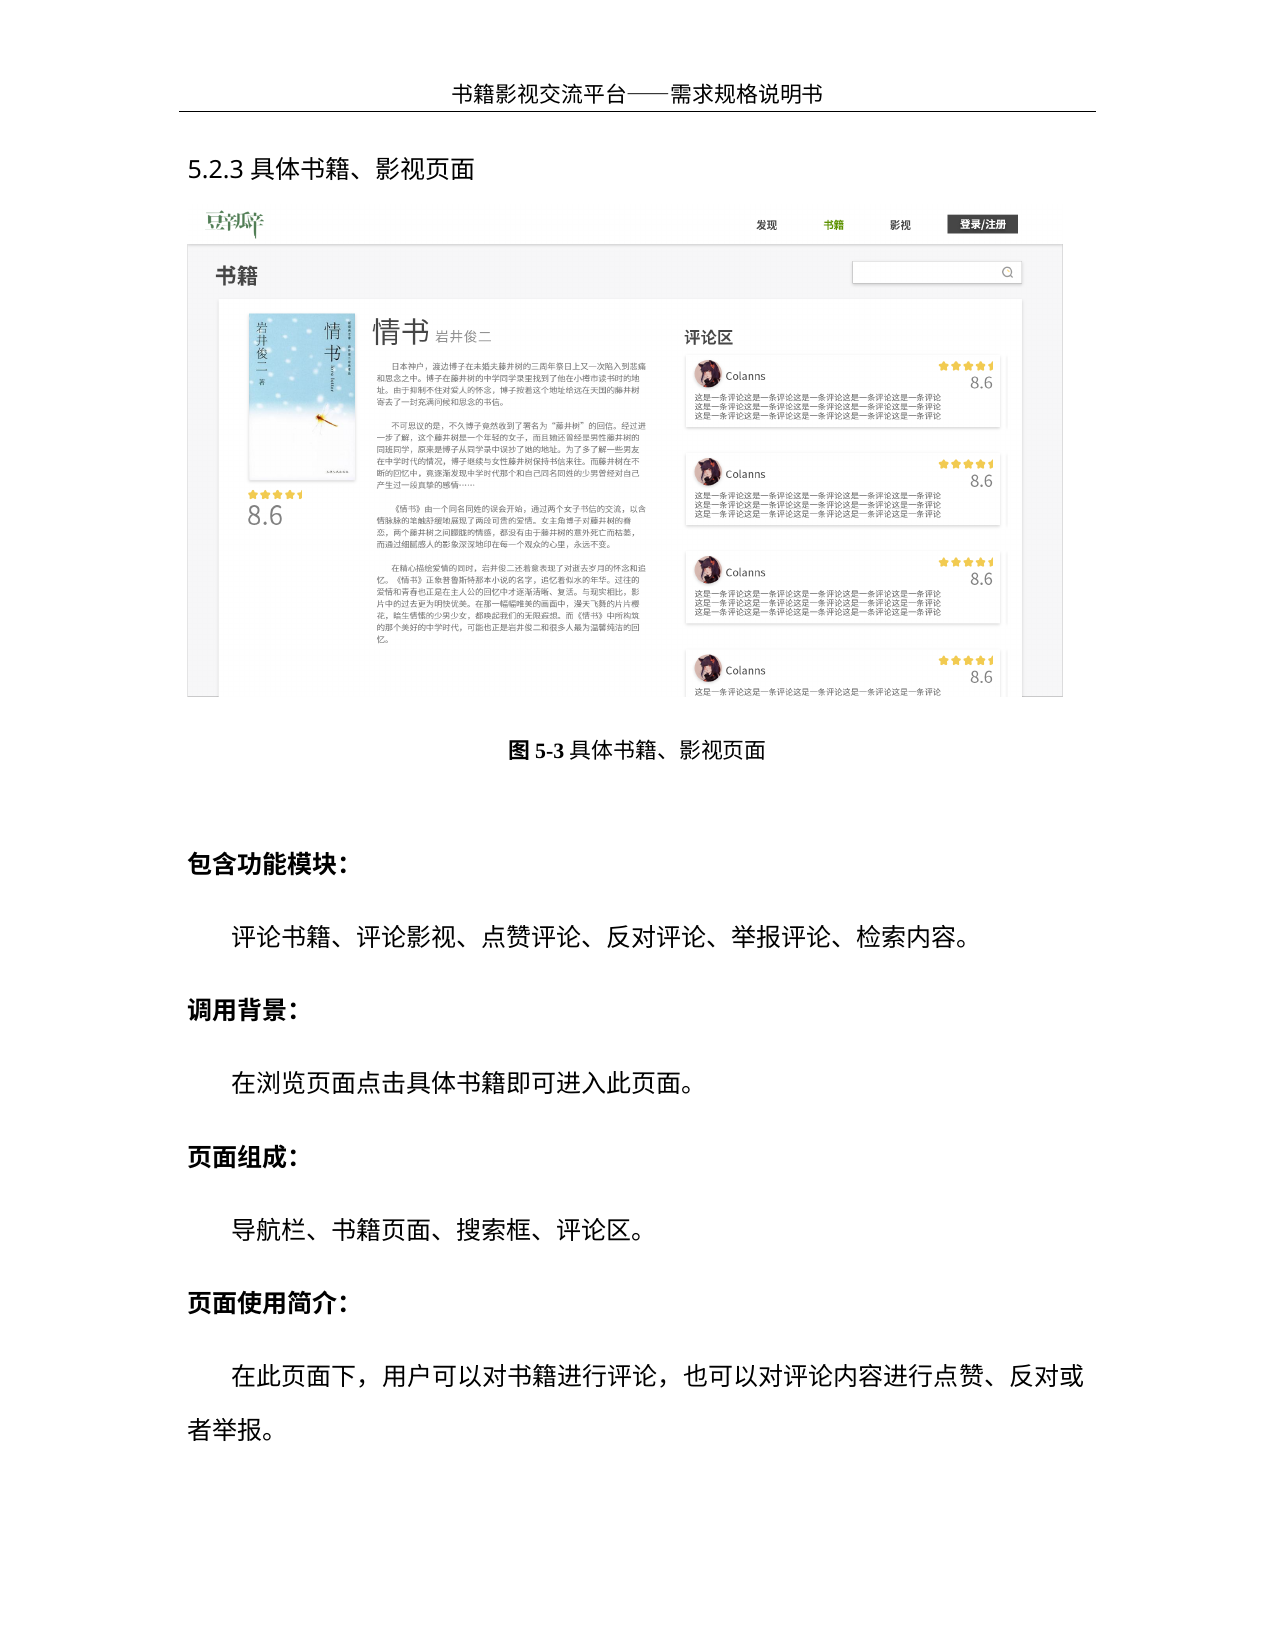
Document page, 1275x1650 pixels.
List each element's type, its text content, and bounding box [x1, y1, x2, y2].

text 页面组成： [187, 1137, 1087, 1173]
text 图5-3 具体书籍、影视页面 [187, 733, 1087, 764]
text 在此页面下，用户可以对书籍进行评论，也可以对评论内容进行点赞、反对或者举报。 [187, 1356, 1087, 1447]
text 在浏览页面点击具体书籍即可进入此页面。 [187, 1064, 1087, 1100]
text 页面使用简介： [187, 1283, 1087, 1319]
picture [187, 204, 1063, 697]
text 包含功能模块： [187, 844, 1087, 881]
subtitle 5.2.3 具体书籍、影视页面 [187, 150, 1087, 186]
text 调用背景： [187, 991, 1087, 1027]
text 评论书籍、评论影视、点赞评论、反对评论、举报评论、检索内容。 [187, 918, 1087, 954]
text 导航栏、书籍页面、搜索框、评论区。 [187, 1210, 1087, 1246]
